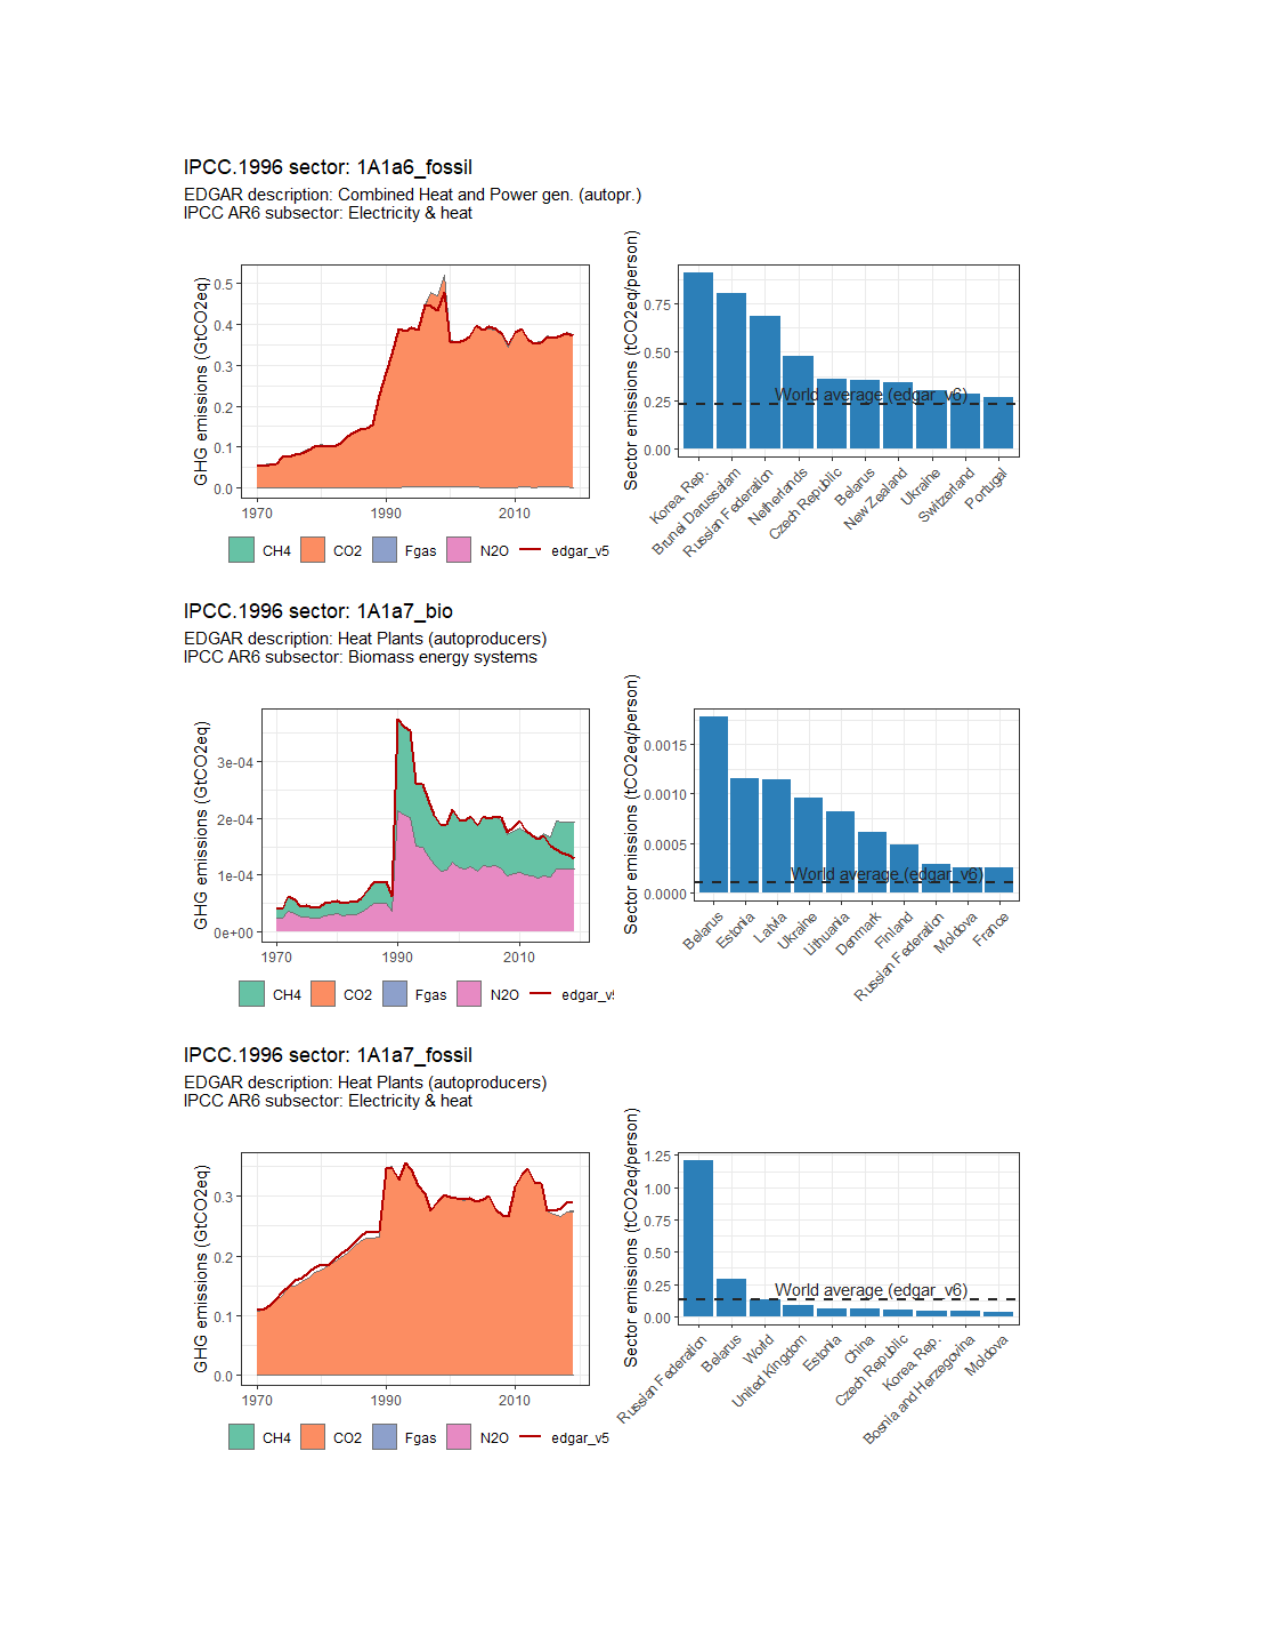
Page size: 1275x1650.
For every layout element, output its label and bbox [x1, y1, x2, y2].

picture [168, 593, 1044, 1032]
picture [168, 150, 1044, 588]
picture [168, 1037, 1044, 1475]
